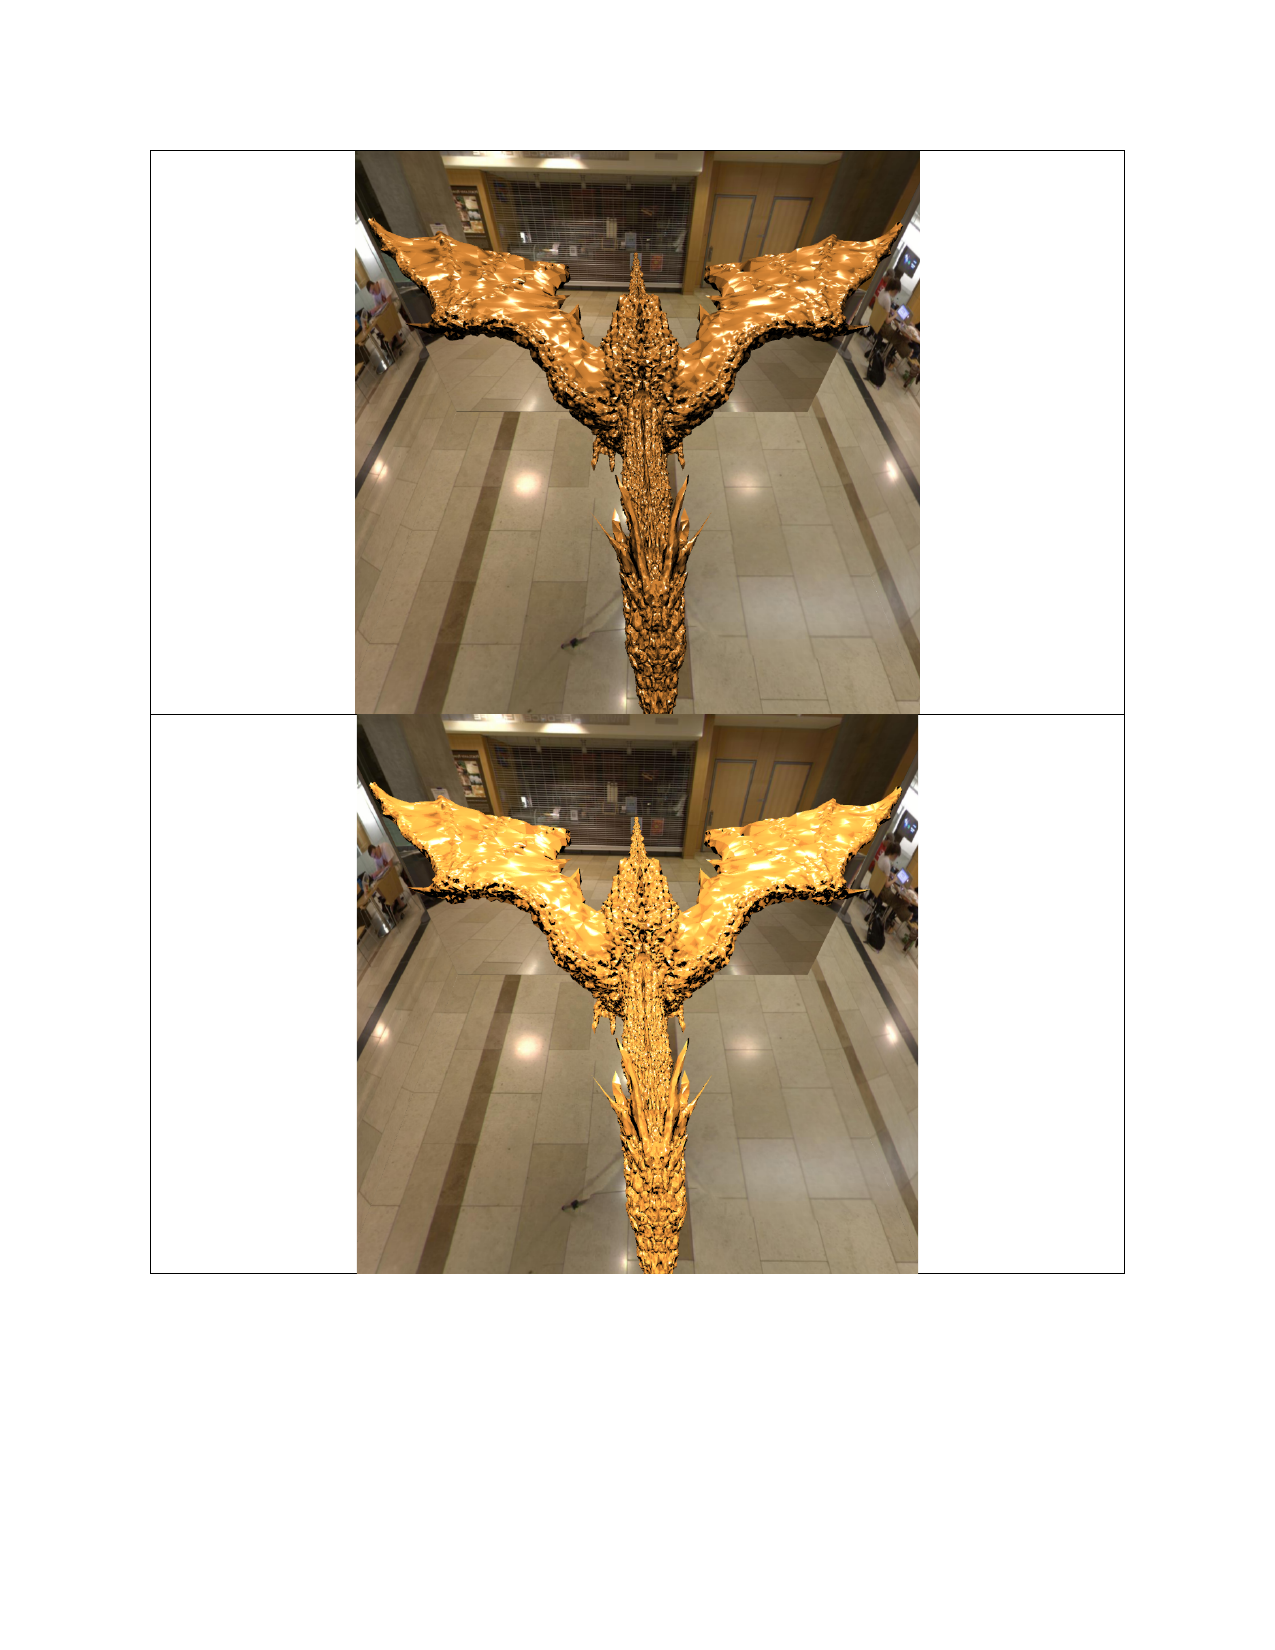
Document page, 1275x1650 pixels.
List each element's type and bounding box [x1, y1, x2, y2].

picture [355, 151, 920, 1274]
table_cell [920, 151, 1124, 713]
table_cell [919, 715, 1124, 1273]
table_cell [151, 715, 356, 1273]
table_cell [151, 151, 355, 713]
